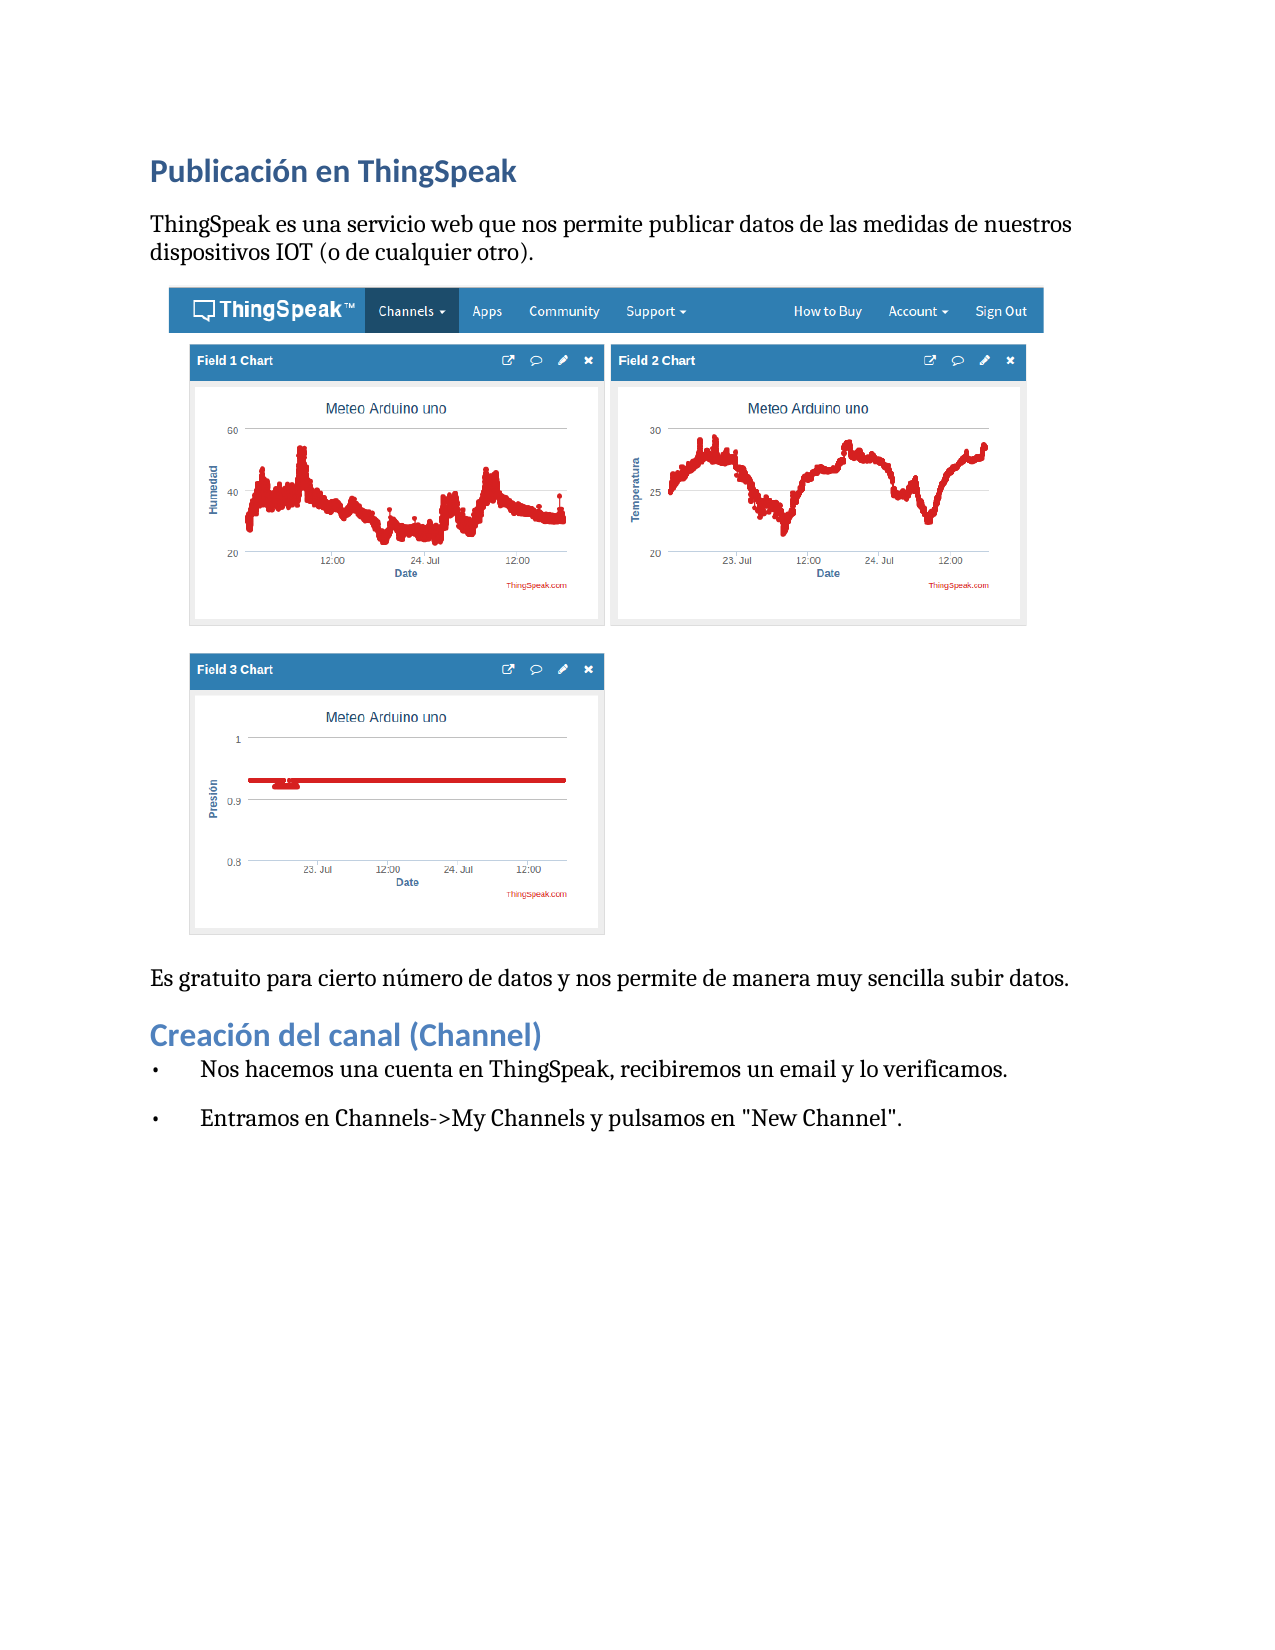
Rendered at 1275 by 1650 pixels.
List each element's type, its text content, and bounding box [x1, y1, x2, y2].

subtitle Publicación en ThingSpeak [150, 150, 1125, 191]
text ThingSpeak es una servicio web que nos permite publicar datos de las medidas de nuestros dispositivos IOT (o de cualquier otro). [150, 209, 1125, 267]
list Nos hacemos una cuenta en ThingSpeak, recibiremos un email y lo verificamos. [150, 1055, 1125, 1083]
text Es gratuito para cierto número de datos y nos permite de manera muy sencilla subir datos. [150, 964, 1125, 993]
subtitle Creación del canal (Channel) [150, 1014, 1125, 1055]
list Entramos en Channels->My Channels y pulsamos en "New Channel". [150, 1104, 1125, 1133]
picture [168, 285, 1044, 944]
